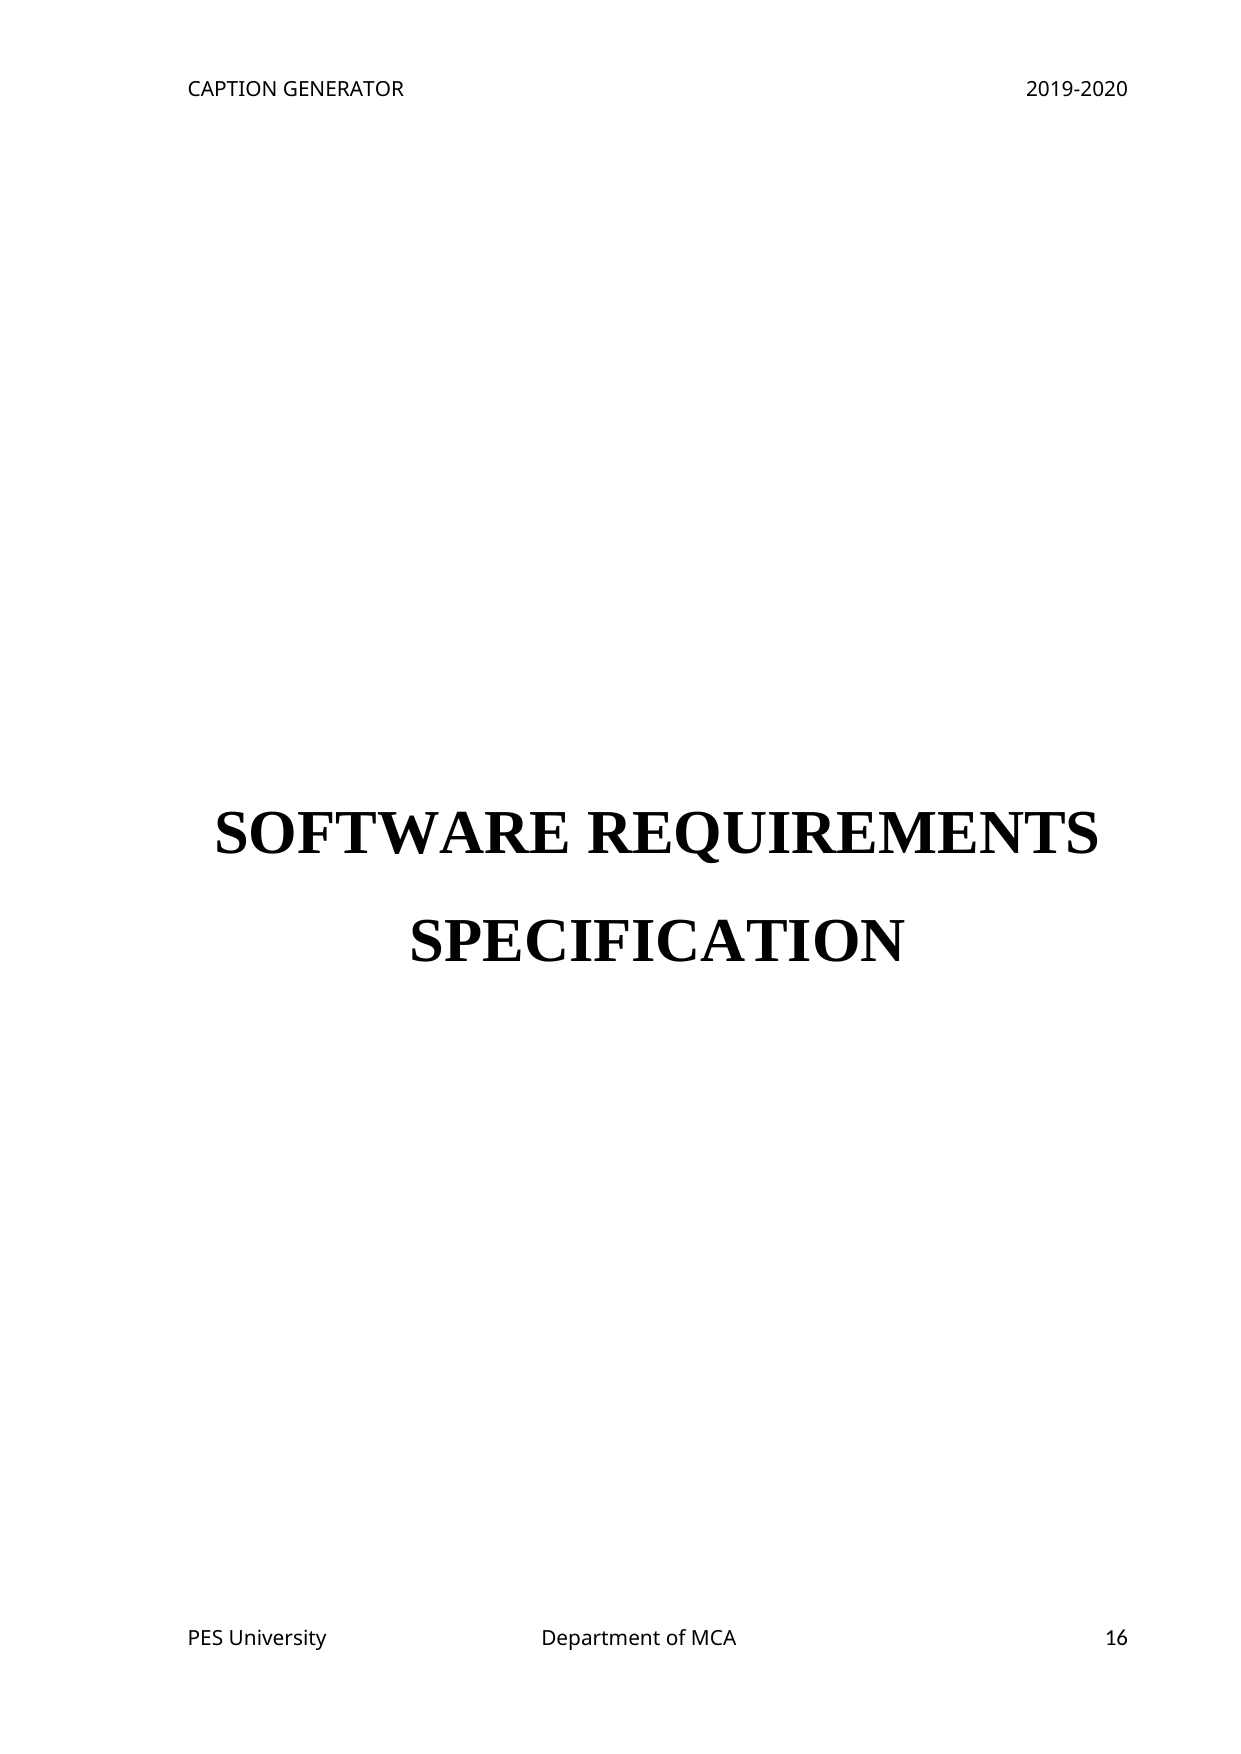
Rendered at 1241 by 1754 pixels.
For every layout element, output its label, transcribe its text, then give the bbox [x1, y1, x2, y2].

list SOFTWARE REQUIREMENTS SPECIFICATION [187, 795, 1128, 975]
